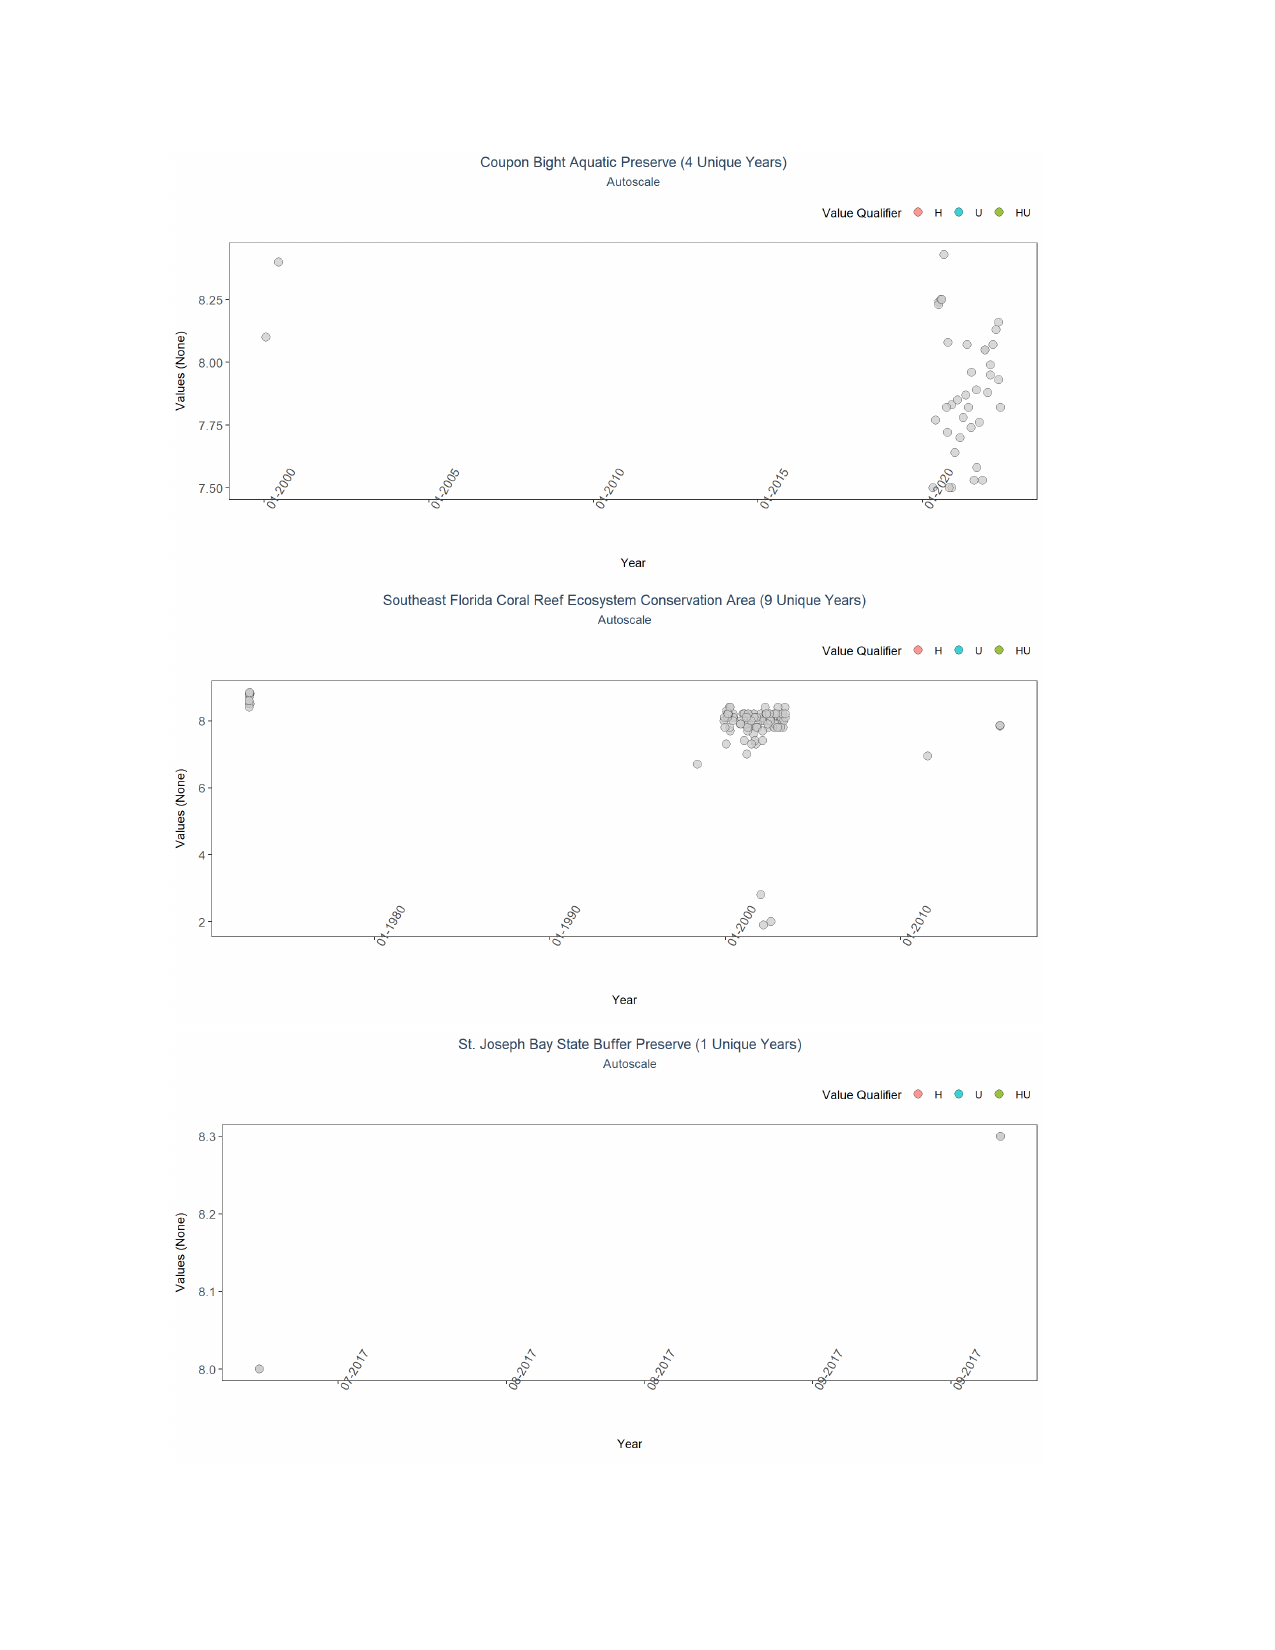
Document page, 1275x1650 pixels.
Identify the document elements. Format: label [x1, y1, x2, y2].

picture [168, 150, 1044, 1025]
picture [168, 1031, 1044, 1469]
